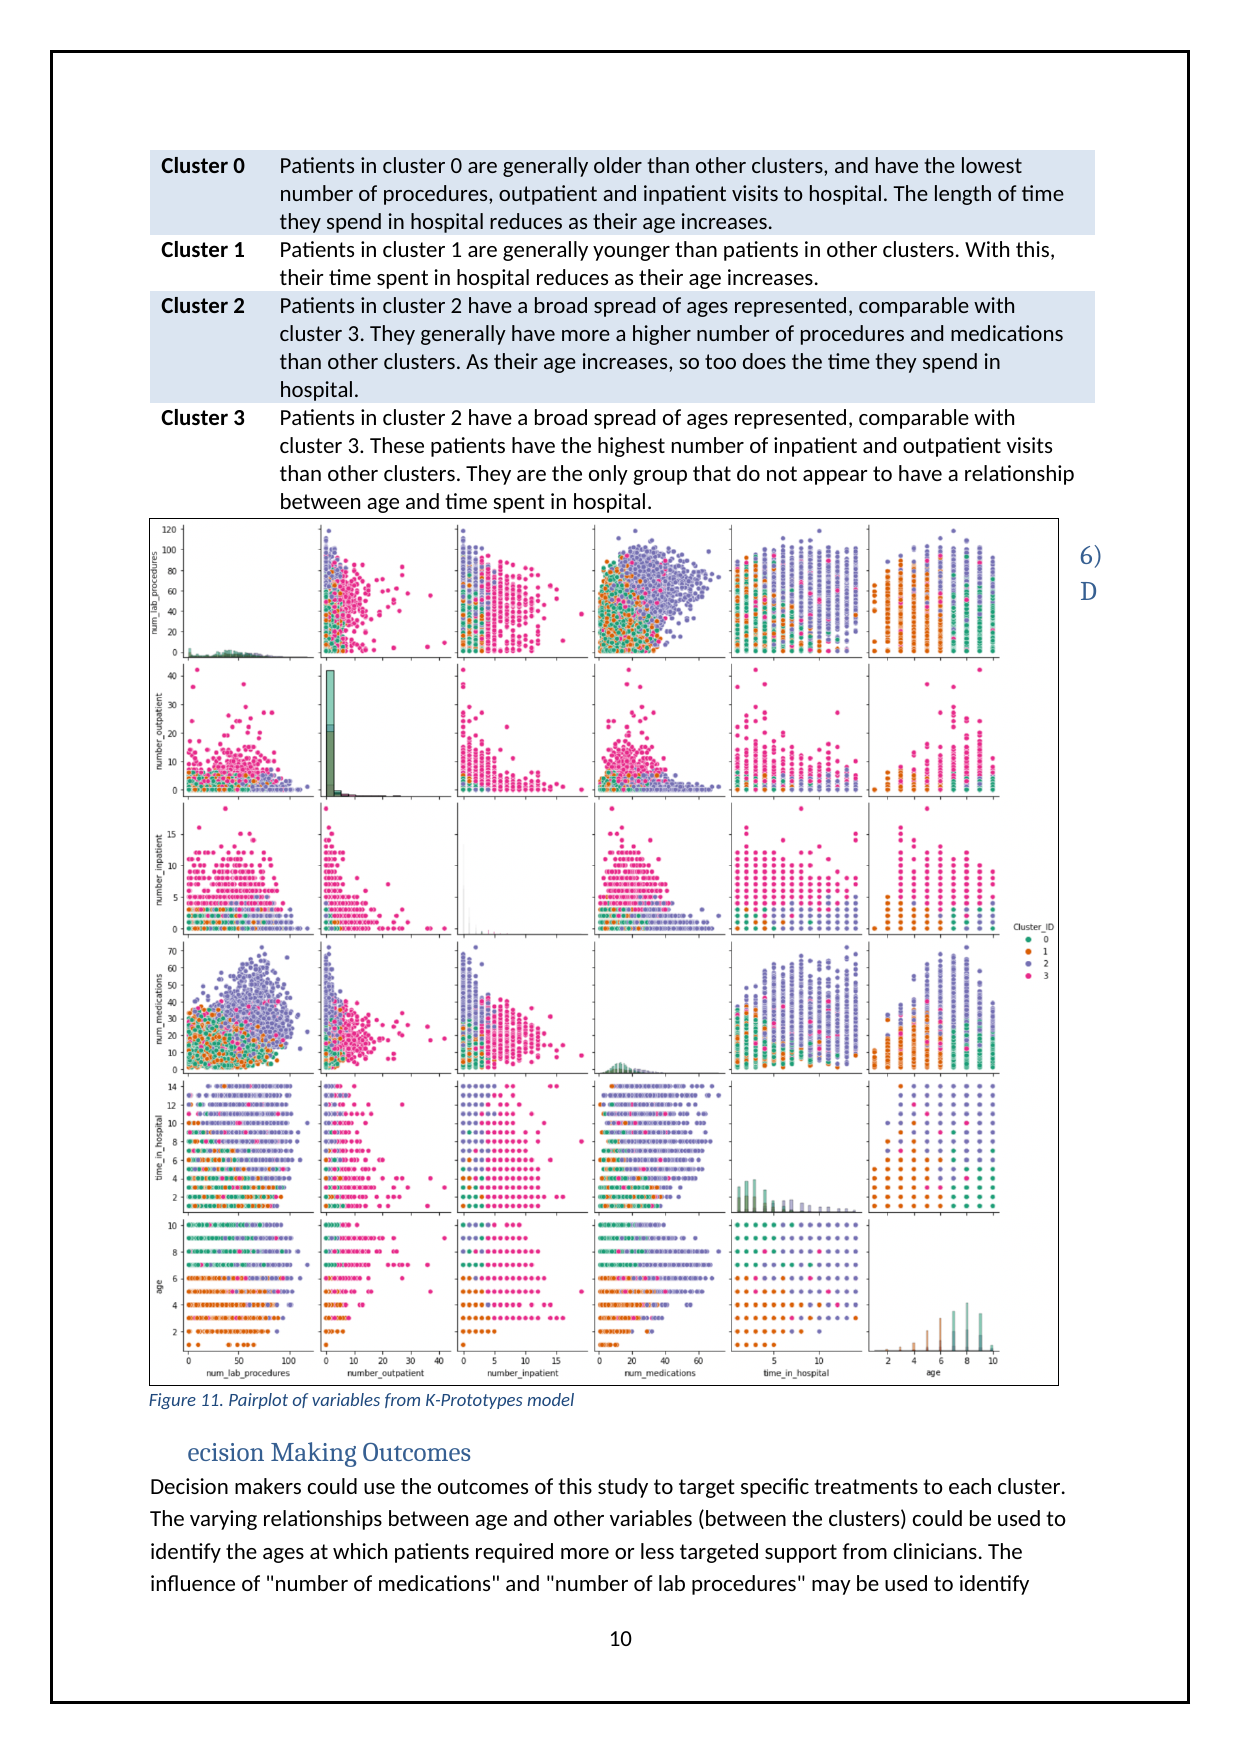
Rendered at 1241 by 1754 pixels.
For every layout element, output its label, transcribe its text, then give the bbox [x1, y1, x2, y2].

picture [150, 519, 1058, 1385]
table_cell Cluster 3 [150, 403, 268, 515]
table_cell Patients in cluster 1 are generally younger than patients in other clusters. With this, their time spent in hospital reduces as their age increases. [268, 235, 1095, 291]
table_cell Patients in cluster 2 have a broad spread of ages represented, comparable with cluster 3. These patients have the highest number of inpatient and outpatient visits than other clusters. They are the only group that do not appear to have a relationship between age and time spent in hospital. [268, 403, 1095, 515]
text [150, 1472, 1090, 1597]
table_cell Cluster 0 [150, 150, 268, 235]
table_cell Cluster 2 [150, 291, 268, 403]
table_cell Patients in cluster 0 are generally older than other clusters, and have the lowest number of procedures, outpatient and inpatient visits to hospital. The length of time they spend in hospital reduces as their age increases. [268, 150, 1095, 235]
table_cell Patients in cluster 2 have a broad spread of ages represented, comparable with cluster 3. They generally have more a higher number of procedures and medications than other clusters. As their age increases, so too does the time they spend in hospital. [268, 291, 1095, 403]
table_cell Cluster 1 [150, 235, 268, 291]
